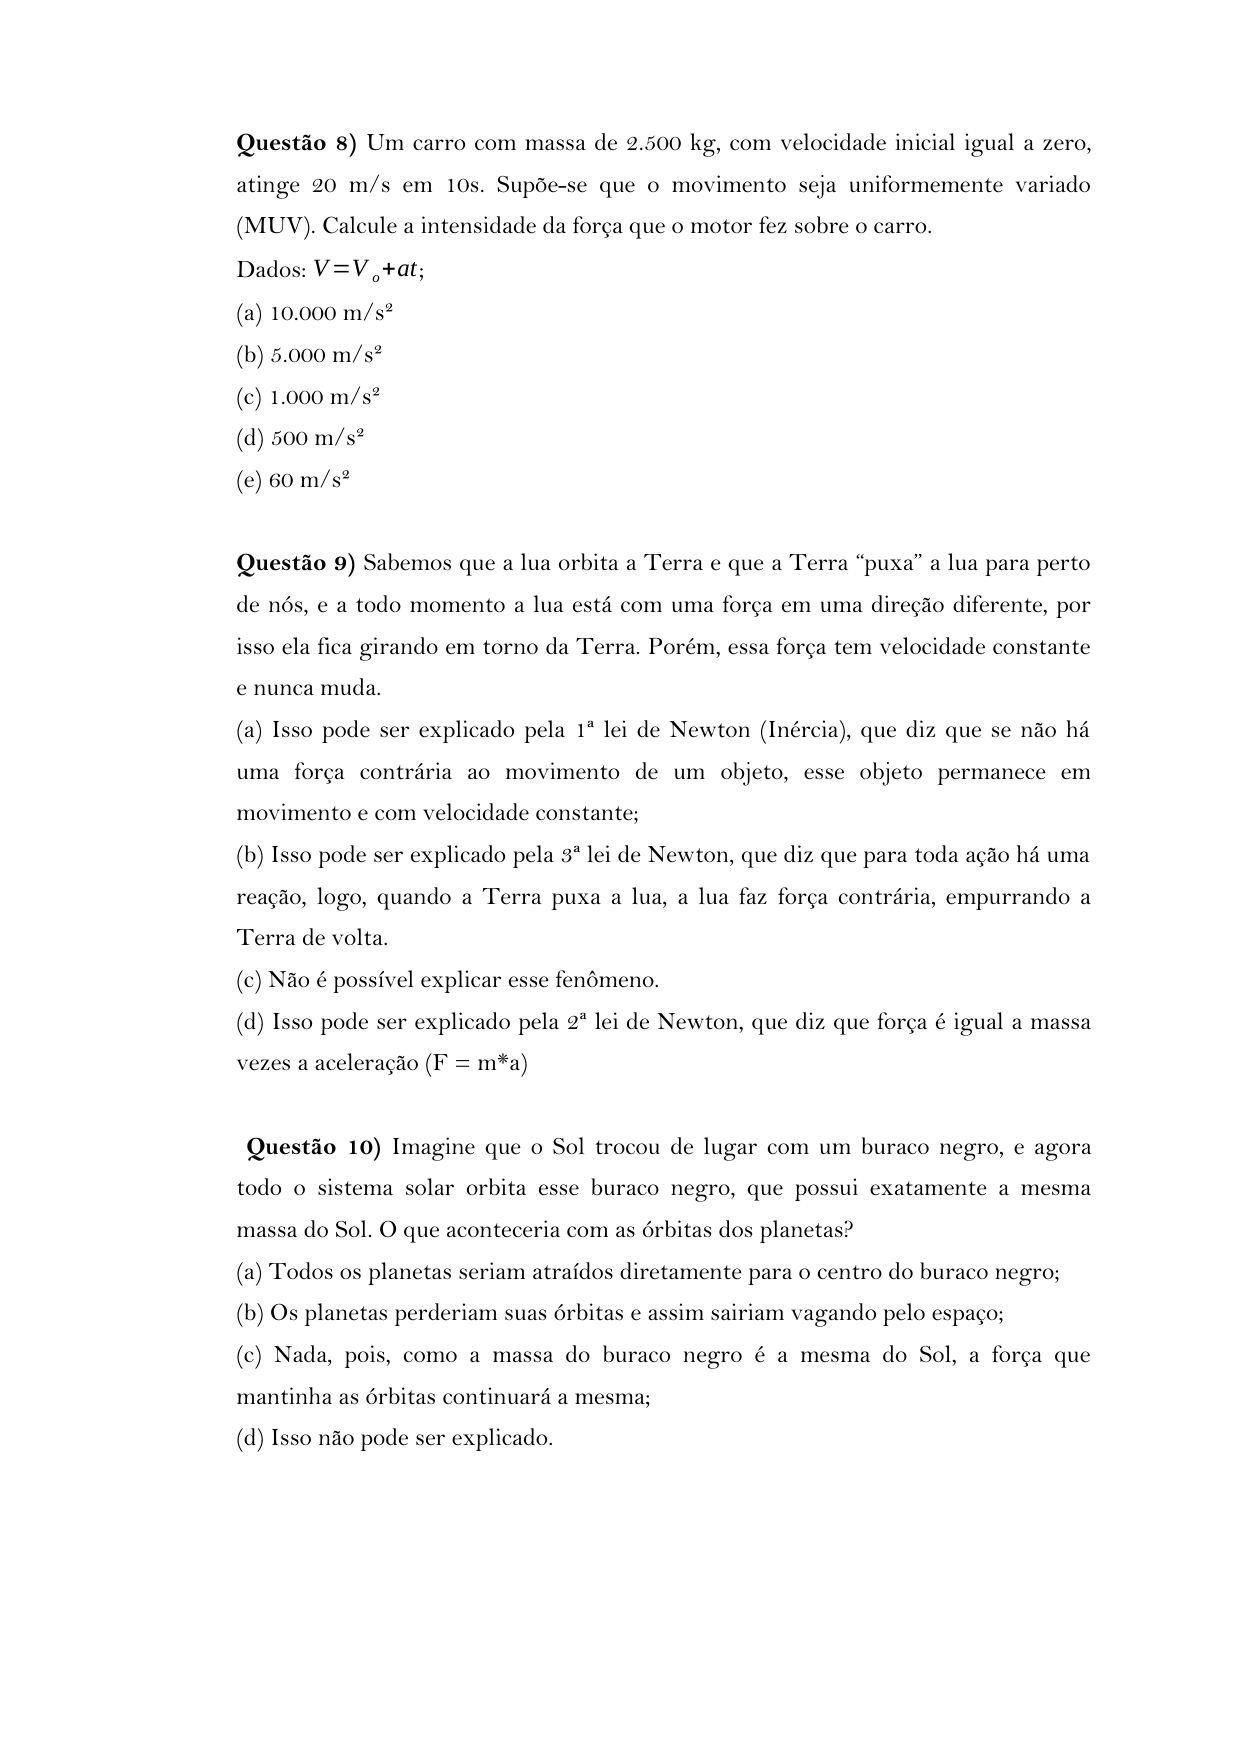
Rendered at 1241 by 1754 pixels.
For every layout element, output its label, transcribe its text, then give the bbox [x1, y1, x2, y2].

text (d) Isso não pode ser explicado. [236, 1425, 1092, 1452]
text (e) 60 m/s² [236, 466, 1092, 494]
text (c) Nada, pois, como a massa do buraco negro é a mesma do Sol, a força que mantinha as órbitas continuará a mesma; [236, 1341, 1092, 1411]
text Questão 10) Imagine que o Sol trocou de lugar com um buraco negro, e agora todo o sistema solar orbita esse buraco negro, que possui exatamente a mesma massa do Sol. O que aconteceria com as órbitas dos planetas? [236, 1133, 1092, 1244]
text Questão 9) Sabemos que a lua orbita a Terra e que a Terra “puxa” a lua para perto de nós, e a todo momento a lua está com uma força em uma direção diferente, por isso ela fica girando em torno da Terra. Porém, essa força tem velocidade constante e nunca muda. [236, 550, 1092, 702]
text (d) Isso pode ser explicado pela 2ª lei de Newton, que diz que força é igual a massa vezes a aceleração (F = m*a) [236, 1008, 1092, 1077]
text Dados: ; [236, 254, 1092, 286]
text (b) Os planetas perderiam suas órbitas e assim sairiam vagando pelo espaço; [236, 1300, 1092, 1327]
text (a) Todos os planetas seriam atraídos diretamente para o centro do buraco negro; [236, 1258, 1092, 1286]
text (a) Isso pode ser explicado pela 1ª lei de Newton (Inércia), que diz que se não há uma força contrária ao movimento de um objeto, esse objeto permanece em movimento e com velocidade constante; [236, 716, 1092, 827]
text (d) 500 m/s² [236, 425, 1092, 452]
text (b) Isso pode ser explicado pela 3ª lei de Newton, que diz que para toda ação há uma reação, logo, quando a Terra puxa a lua, a lua faz força contrária, empurrando a Terra de volta. [236, 841, 1092, 952]
text (c) Não é possível explicar esse fenômeno. [236, 966, 1092, 994]
text (a) 10.000 m/s² [236, 300, 1092, 327]
text (b) 5.000 m/s² [236, 341, 1092, 369]
text Questão 8) Um carro com massa de 2.500 kg, com velocidade inicial igual a zero, atinge 20 m/s em 10s. Supõe-se que o movimento seja uniformemente variado (MUV). Calcule a intensidade da força que o motor fez sobre o carro. [236, 129, 1092, 241]
text (c) 1.000 m/s² [236, 383, 1092, 411]
